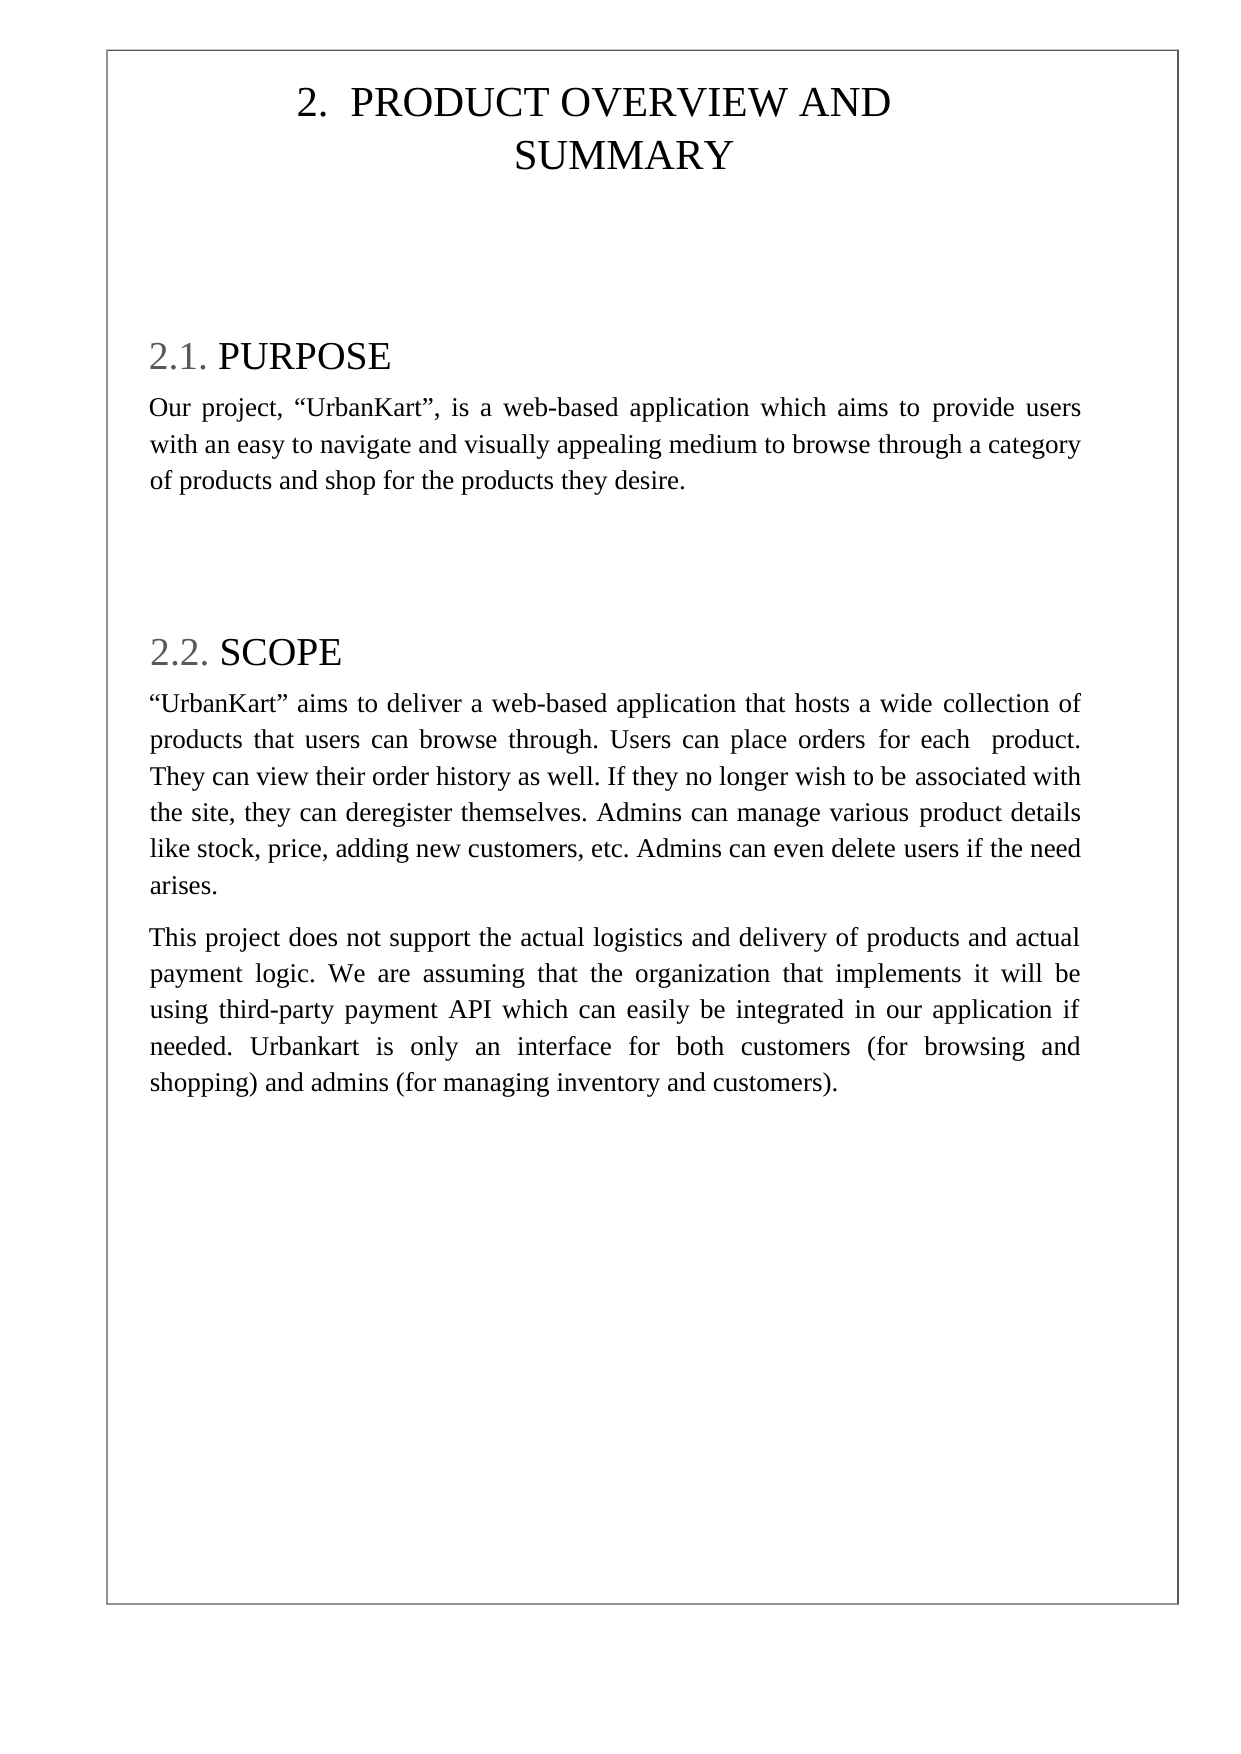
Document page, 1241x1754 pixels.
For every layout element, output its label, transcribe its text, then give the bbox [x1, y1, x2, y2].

subtitle PRODUCT OVERVIEW AND [296, 76, 1101, 125]
text SUMMARY [513, 129, 1101, 178]
text “UrbanKart” aims to deliver a web-based application that hosts a wide collection of products that users can browse through. Users can place orders for each product. They can view their order history as well. If they no longer wish to be associated with the site, they can deregister themselves. Admins can manage various product details like stock, price, adding new customers, etc. Admins can even delete users if the need arises. [148, 687, 1081, 900]
text This project does not support the actual logistics and delivery of products and actual payment logic. We are assuming that the organization that implements it will be using third-party payment API which can easily be integrated in our application if needed. Urbankart is only an interface for both customers (for browsing and shopping) and admins (for managing inventory and customers). [148, 921, 1081, 1097]
subtitle SCOPE [150, 628, 1101, 673]
subtitle PURPOSE [148, 333, 1101, 378]
text Our project, “UrbanKart”, is a web-based application which aims to provide users with an easy to navigate and visually appealing medium to browse through a category of products and shop for the products they desire. [148, 391, 1081, 495]
